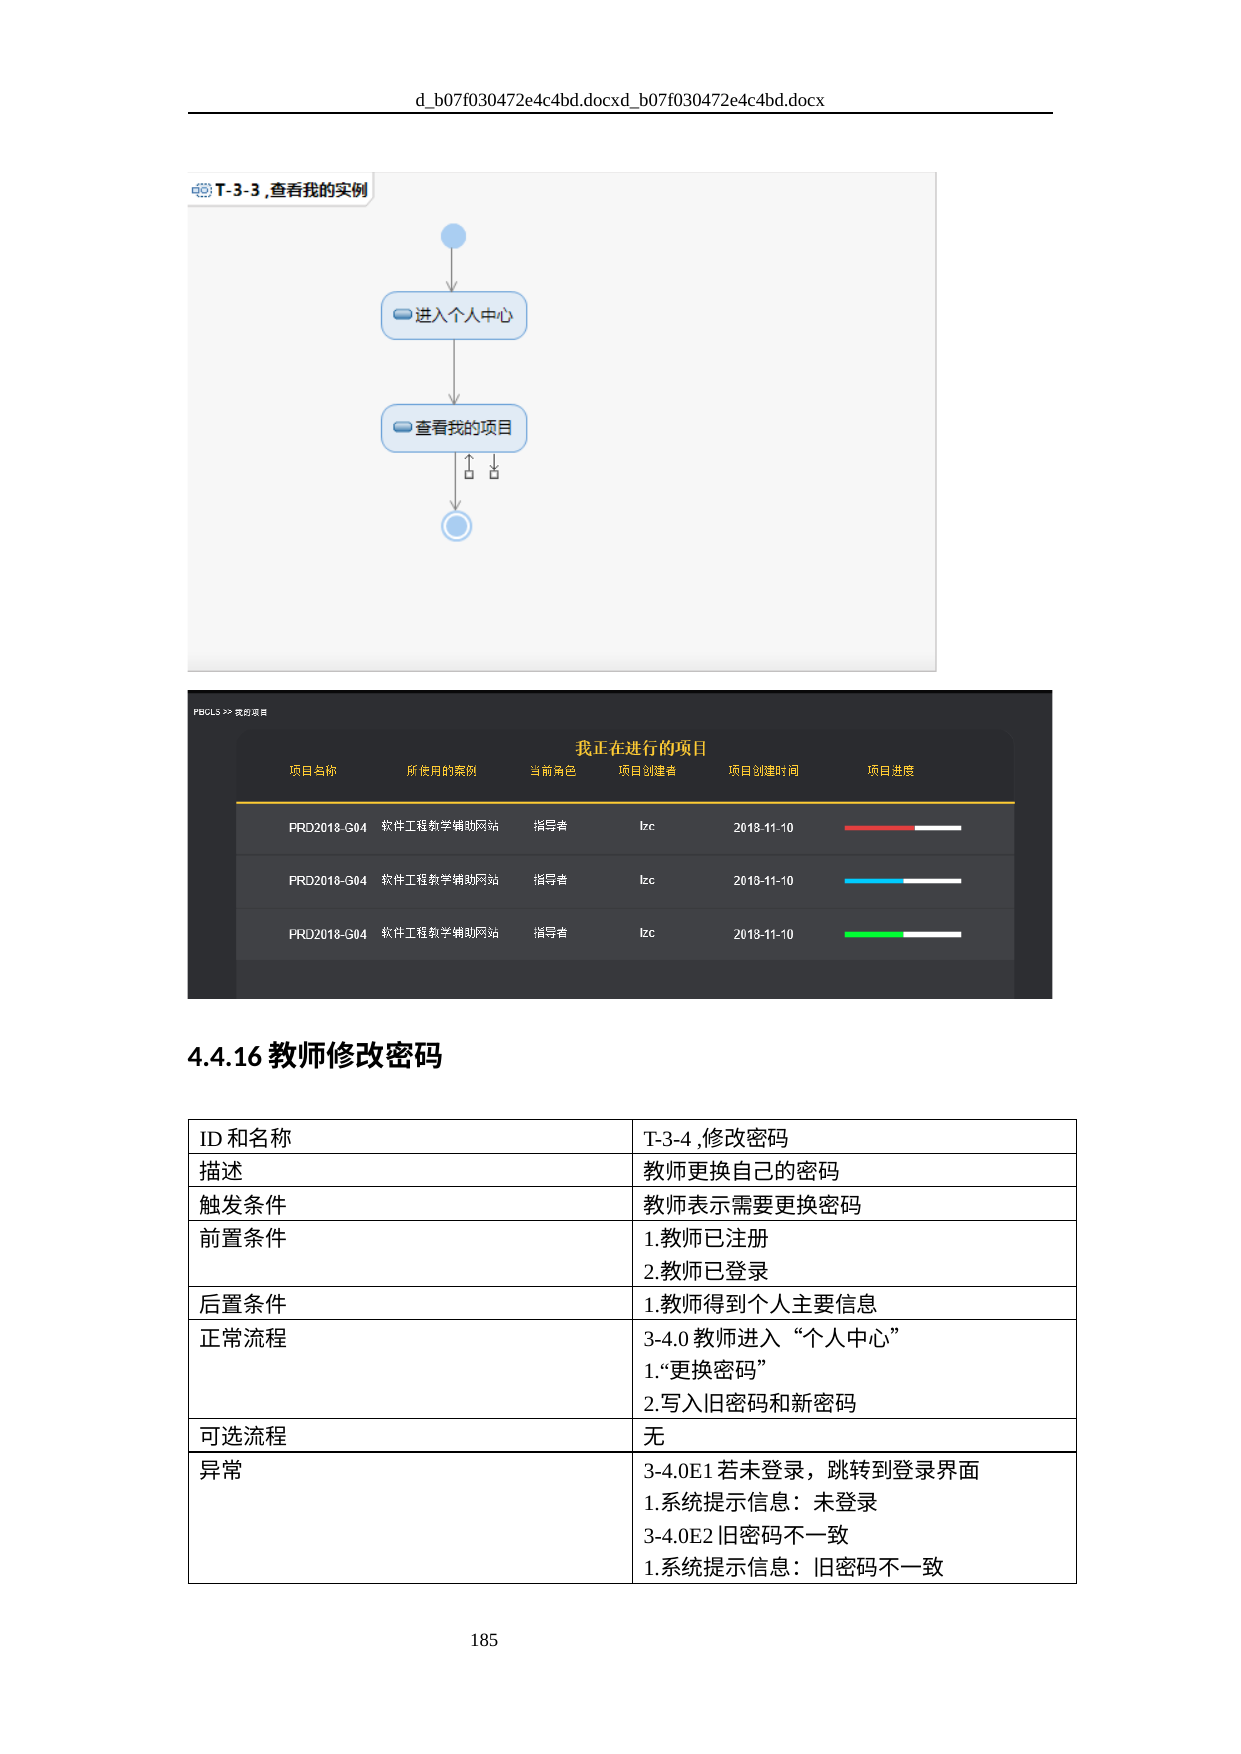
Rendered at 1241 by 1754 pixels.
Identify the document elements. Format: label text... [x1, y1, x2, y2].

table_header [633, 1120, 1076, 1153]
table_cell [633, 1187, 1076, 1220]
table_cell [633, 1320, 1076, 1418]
subtitle 4.4.16教师修改密码 [187, 1022, 1053, 1087]
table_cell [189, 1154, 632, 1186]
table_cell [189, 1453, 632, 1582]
picture [187, 690, 1053, 999]
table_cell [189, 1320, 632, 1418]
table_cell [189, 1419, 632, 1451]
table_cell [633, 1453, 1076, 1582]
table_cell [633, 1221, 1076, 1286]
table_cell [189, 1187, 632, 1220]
picture [187, 172, 938, 672]
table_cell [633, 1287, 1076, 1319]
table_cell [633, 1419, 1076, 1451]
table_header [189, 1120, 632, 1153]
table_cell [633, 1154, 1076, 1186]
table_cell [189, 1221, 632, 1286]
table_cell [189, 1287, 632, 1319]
